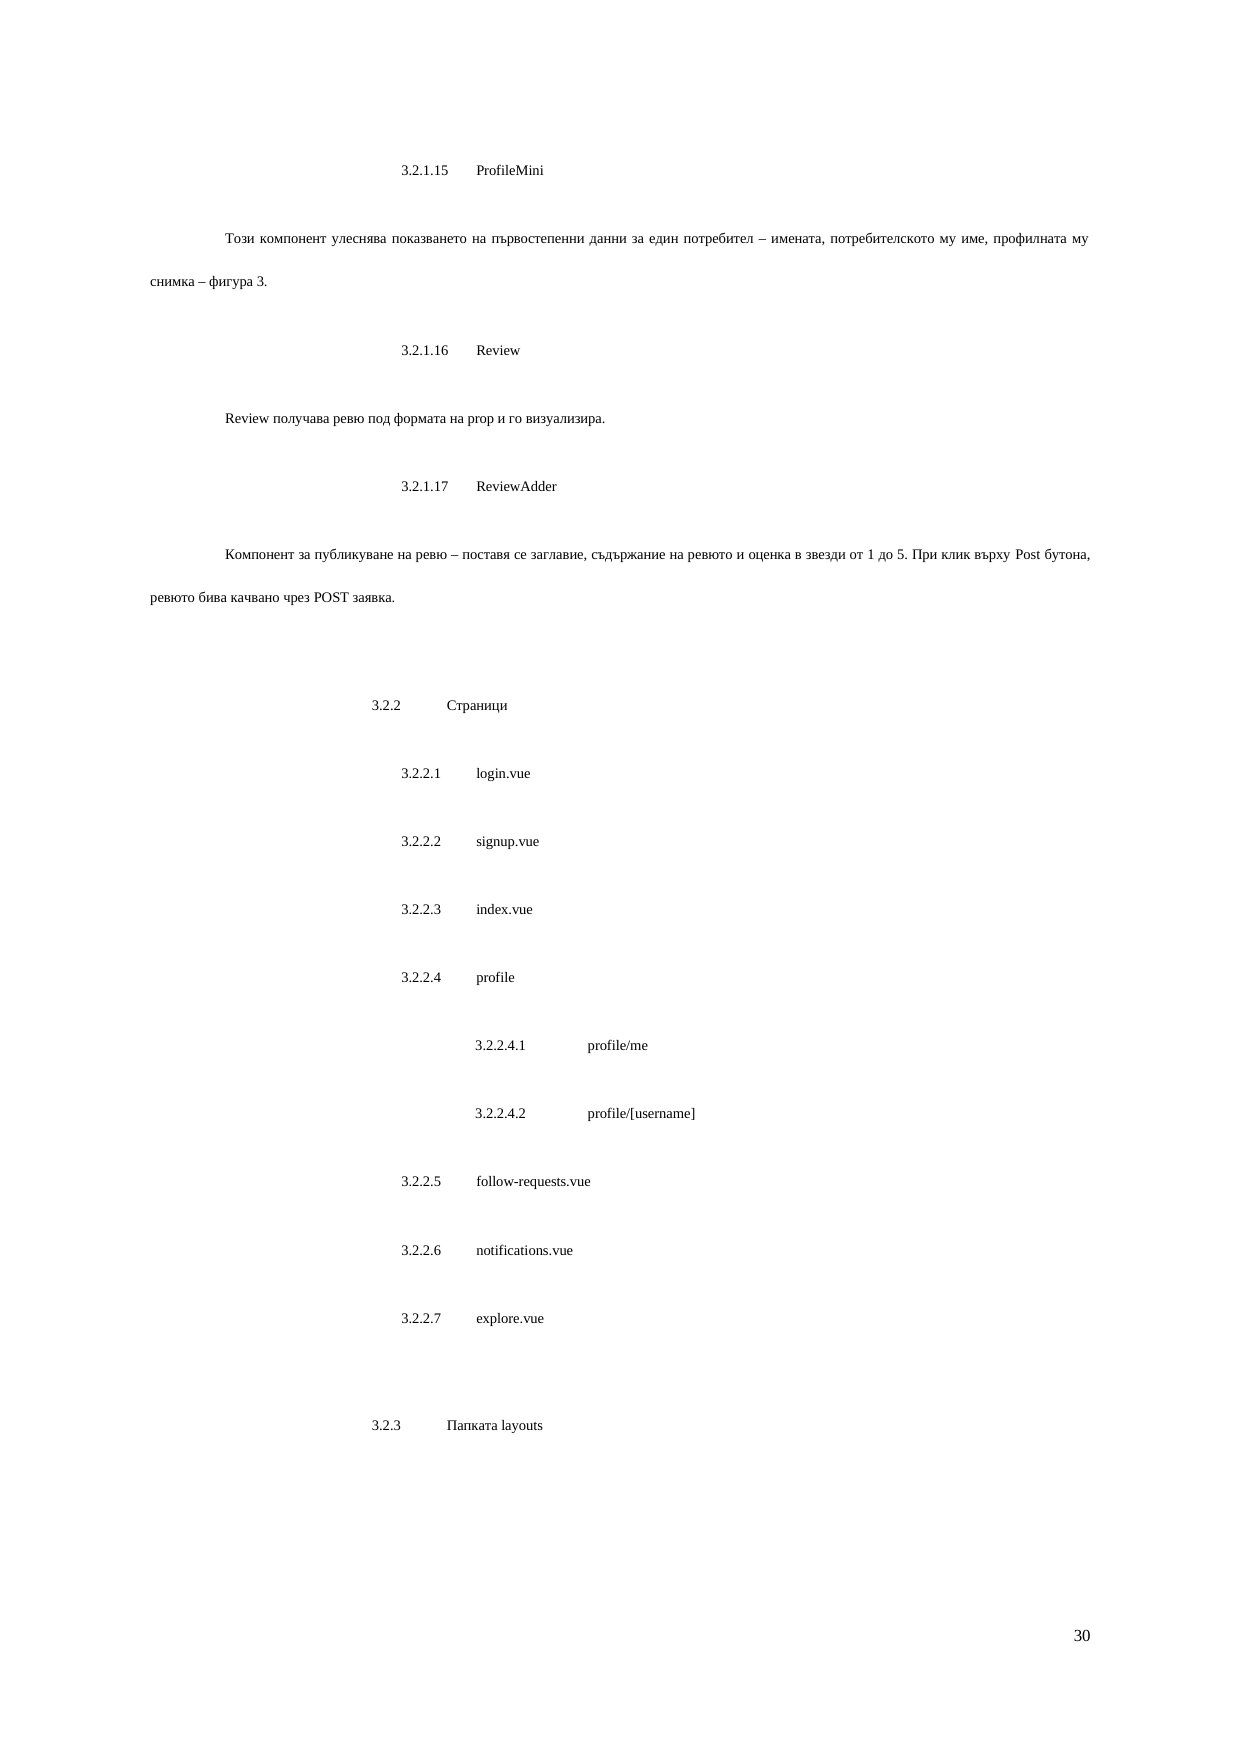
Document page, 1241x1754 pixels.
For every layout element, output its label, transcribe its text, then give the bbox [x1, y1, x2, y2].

list notifications.vue [401, 1229, 1090, 1258]
list signup.vue [401, 821, 1090, 849]
list ProfileMini [401, 150, 1090, 179]
list explore.vue [401, 1297, 1090, 1326]
list follow-requests.vue [401, 1161, 1090, 1190]
list Папката layouts [372, 1405, 1090, 1434]
list login.vue [401, 752, 1090, 781]
list Страници [372, 684, 1090, 713]
text Този компонент улеснява показването на първостепенни данни за един потребител – имената, потребителското му име, профилната му снимка – фигура 3. [150, 218, 1090, 290]
list Review [401, 329, 1090, 358]
list profile/[username] [475, 1093, 1090, 1122]
list index.vue [401, 889, 1090, 917]
text Review получава ревю под формата нa prop и го визуализира. [225, 397, 1090, 426]
list profile [401, 957, 1090, 986]
text Компонент за публикуване на ревю – поставя се заглавие, съдържание на ревюто и оценка в звезди от 1 до 5. При клик върху Post бутона, ревюто бива качвано чрез POST заявка. [150, 534, 1090, 606]
list profile/me [475, 1025, 1090, 1054]
list ReviewAdder [401, 466, 1090, 494]
